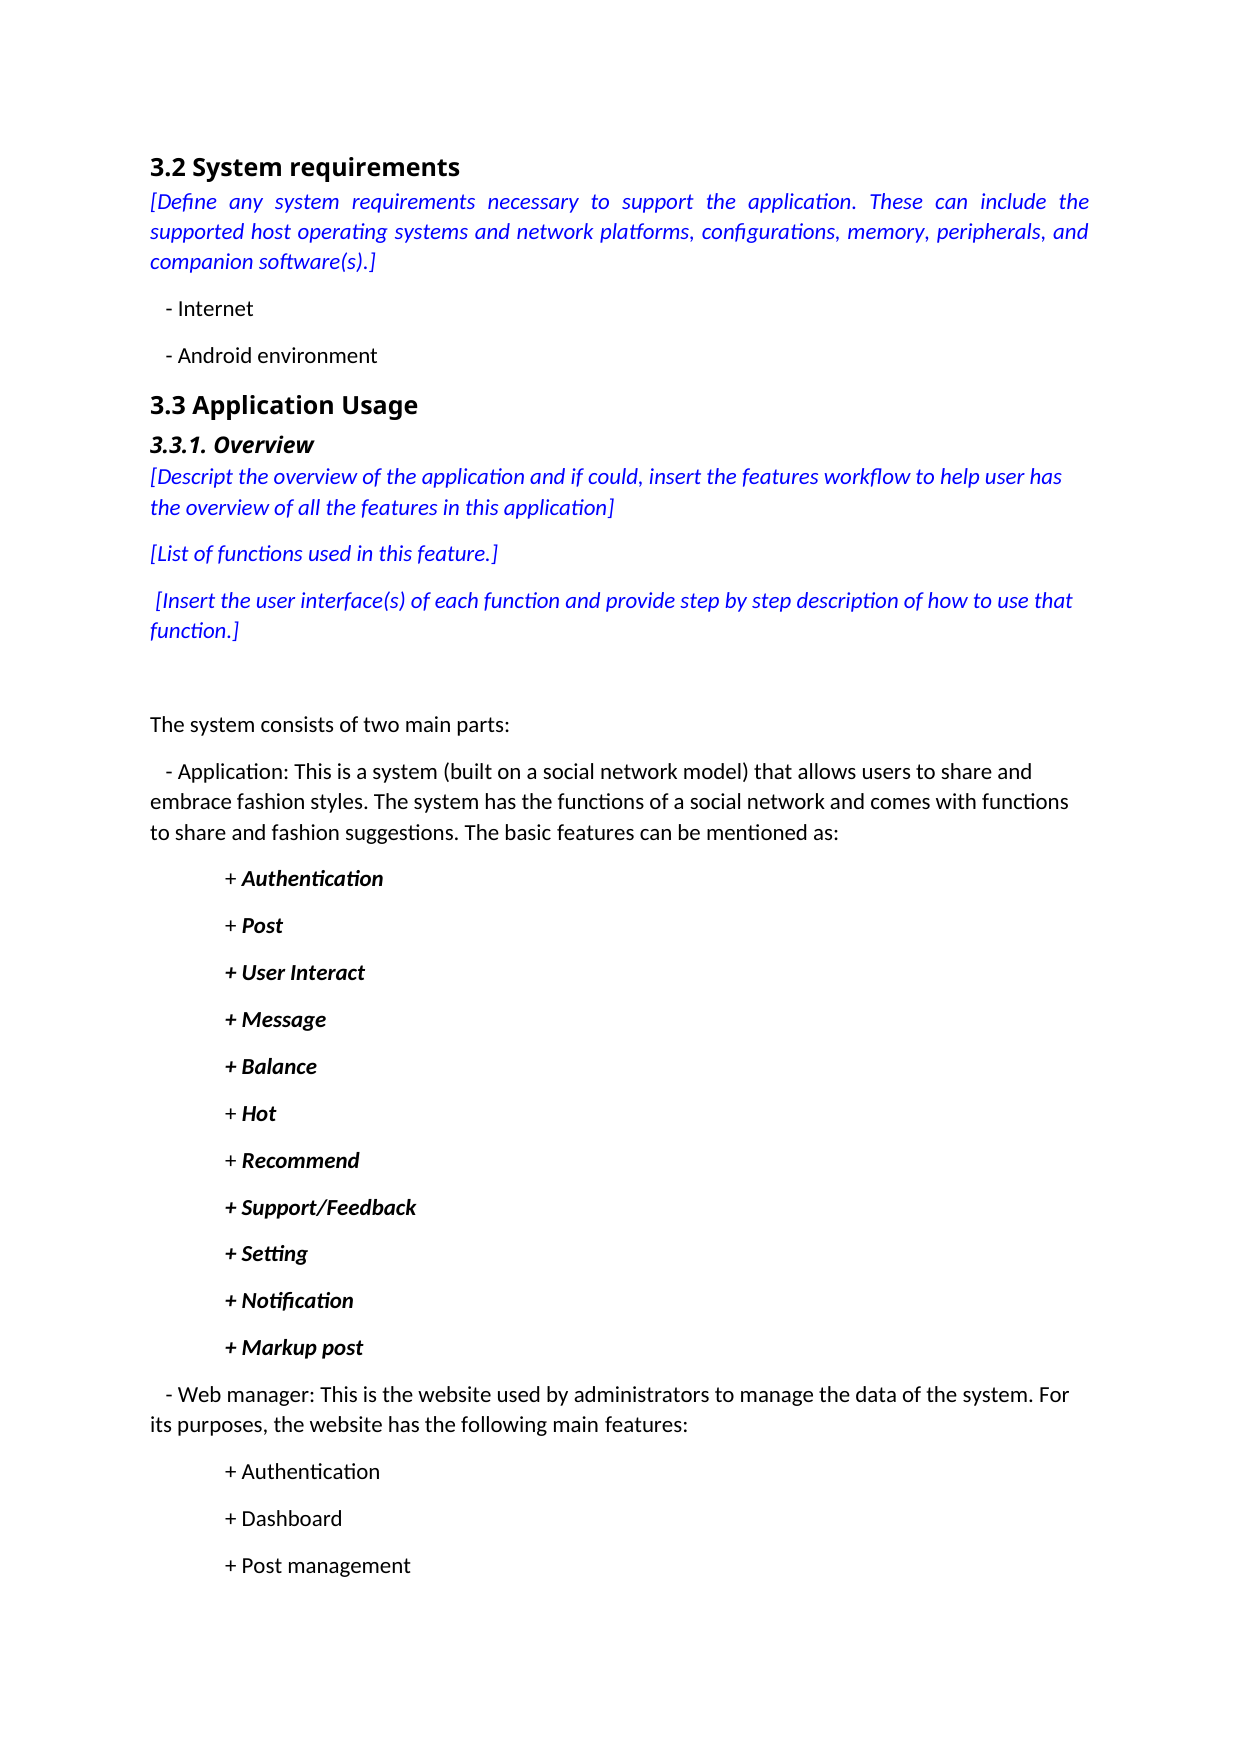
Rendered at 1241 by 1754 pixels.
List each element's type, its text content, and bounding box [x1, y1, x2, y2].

text - Application: This is a system (built on a social network model) that allows users to share and embrace fashion styles. The system has the functions of a social network and comes with functions to share and fashion suggestions. The basic features can be mentioned as: [150, 757, 1093, 846]
text + Balance [150, 1052, 1093, 1080]
text + Hot [150, 1099, 1093, 1127]
text [Define any system requirements necessary to support the application. These can include the supported host operating systems and network platforms, configurations, memory, peripherals, and companion software(s).] [150, 187, 1093, 275]
text + Authentication [150, 1457, 1093, 1485]
text - Android environment [150, 341, 1093, 369]
text + Authentication [150, 864, 1093, 893]
text + Support/Feedback [150, 1193, 1093, 1221]
text + Recommend [150, 1146, 1093, 1174]
text + Markup post [150, 1333, 1093, 1361]
text + Post management [150, 1551, 1093, 1579]
text + Dashboard [150, 1504, 1093, 1532]
text - Web manager: This is the website used by administrators to manage the data of the system. For its purposes, the website has the following main features: [150, 1380, 1093, 1438]
text [Descript the overview of the application and if could, insert the features workflow to help user has the overview of all the features in this application] [150, 462, 1093, 521]
text + User Interact [150, 958, 1093, 986]
text + Notification [150, 1286, 1093, 1314]
text The system consists of two main parts: [150, 710, 1093, 738]
text + Setting [150, 1239, 1093, 1268]
text [Insert the user interface(s) of each function and provide step by step description of how to use that function.] [150, 586, 1093, 645]
text [List of functions used in this feature.] [150, 539, 1093, 568]
text + Post [150, 911, 1093, 939]
text + Message [150, 1005, 1093, 1033]
subtitle 3.2 System requirements [150, 150, 1093, 184]
subtitle 3.3.1. Overview [150, 429, 1093, 460]
text - Internet [150, 294, 1093, 322]
subtitle 3.3 Application Usage [150, 388, 1093, 422]
